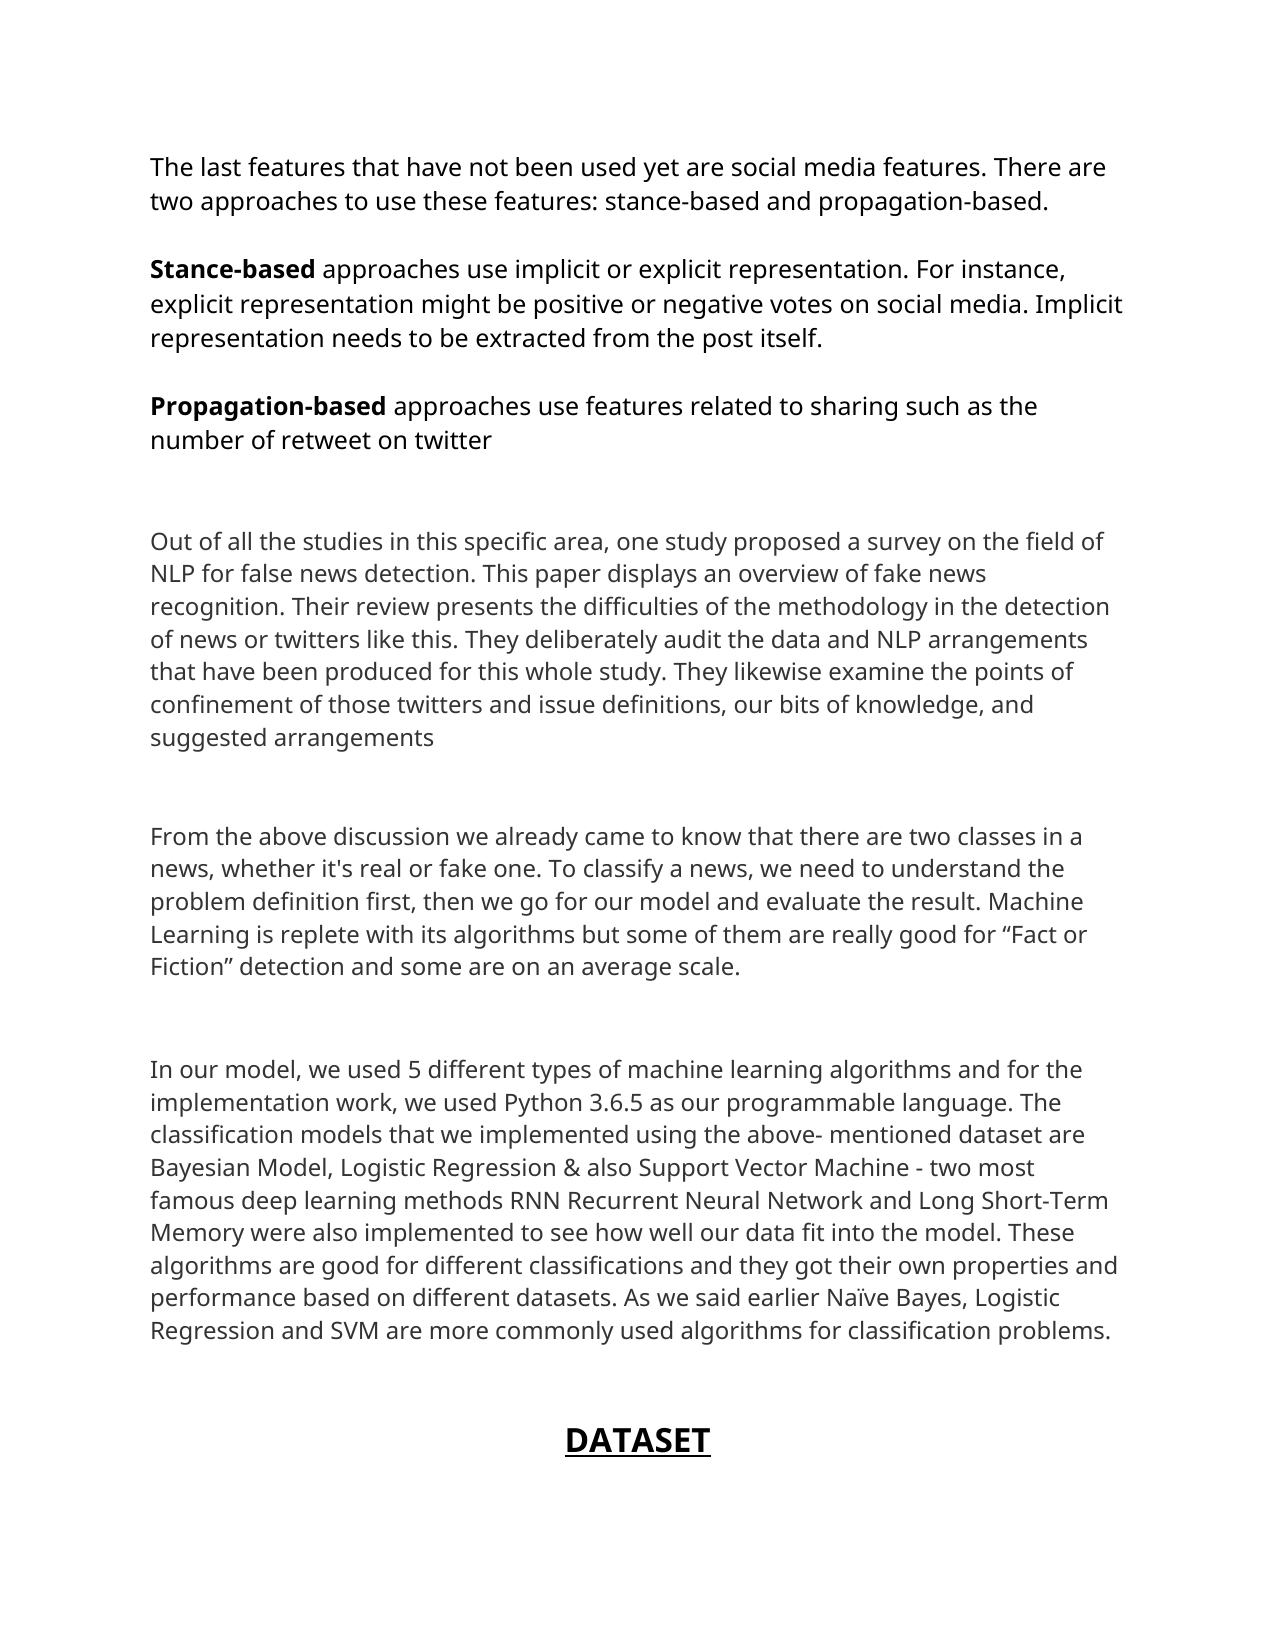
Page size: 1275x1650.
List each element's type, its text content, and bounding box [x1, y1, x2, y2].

text DATASET [150, 1417, 1125, 1462]
text Out of all the studies in this specific area, one study proposed a survey on the field of NLP for false news detection. This paper displays an overview of fake news recognition. Their review presents the difficulties of the methodology in the detection of news or twitters like this. They deliberately audit the data and NLP arrangements that have been produced for this whole study. They likewise examine the points of confinement of those twitters and issue definitions, our bits of knowledge, and suggested arrangements [150, 525, 1125, 753]
text From the above discussion we already came to know that there are two classes in a news, whether it's real or fake one. To classify a news, we need to understand the problem definition first, then we go for our model and evaluate the result. Machine Learning is replete with its algorithms but some of them are really good for “Fact or Fiction” detection and some are on an average scale. [150, 819, 1125, 983]
text Propagation-based approaches use features related to sharing such as the number of retweet on twitter [150, 388, 1125, 457]
text The last features that have not been used yet are social media features. There are two approaches to use these features: stance-based and propagation-based. [150, 150, 1125, 218]
text Stance-based approaches use implicit or explicit representation. For instance, explicit representation might be positive or negative votes on social media. Implicit representation needs to be extracted from the post itself. [150, 252, 1125, 354]
text In our model, we used 5 different types of machine learning algorithms and for the implementation work, we used Python 3.6.5 as our programmable language. The classification models that we implemented using the above- mentioned dataset are Bayesian Model, Logistic Regression & also Support Vector Machine - two most famous deep learning methods RNN Recurrent Neural Network and Long Short-Term Memory were also implemented to see how well our data fit into the model. These algorithms are good for different classifications and they got their own properties and performance based on different datasets. As we said earlier Naïve Bayes, Logistic Regression and SVM are more commonly used algorithms for classification problems. [150, 1053, 1125, 1346]
